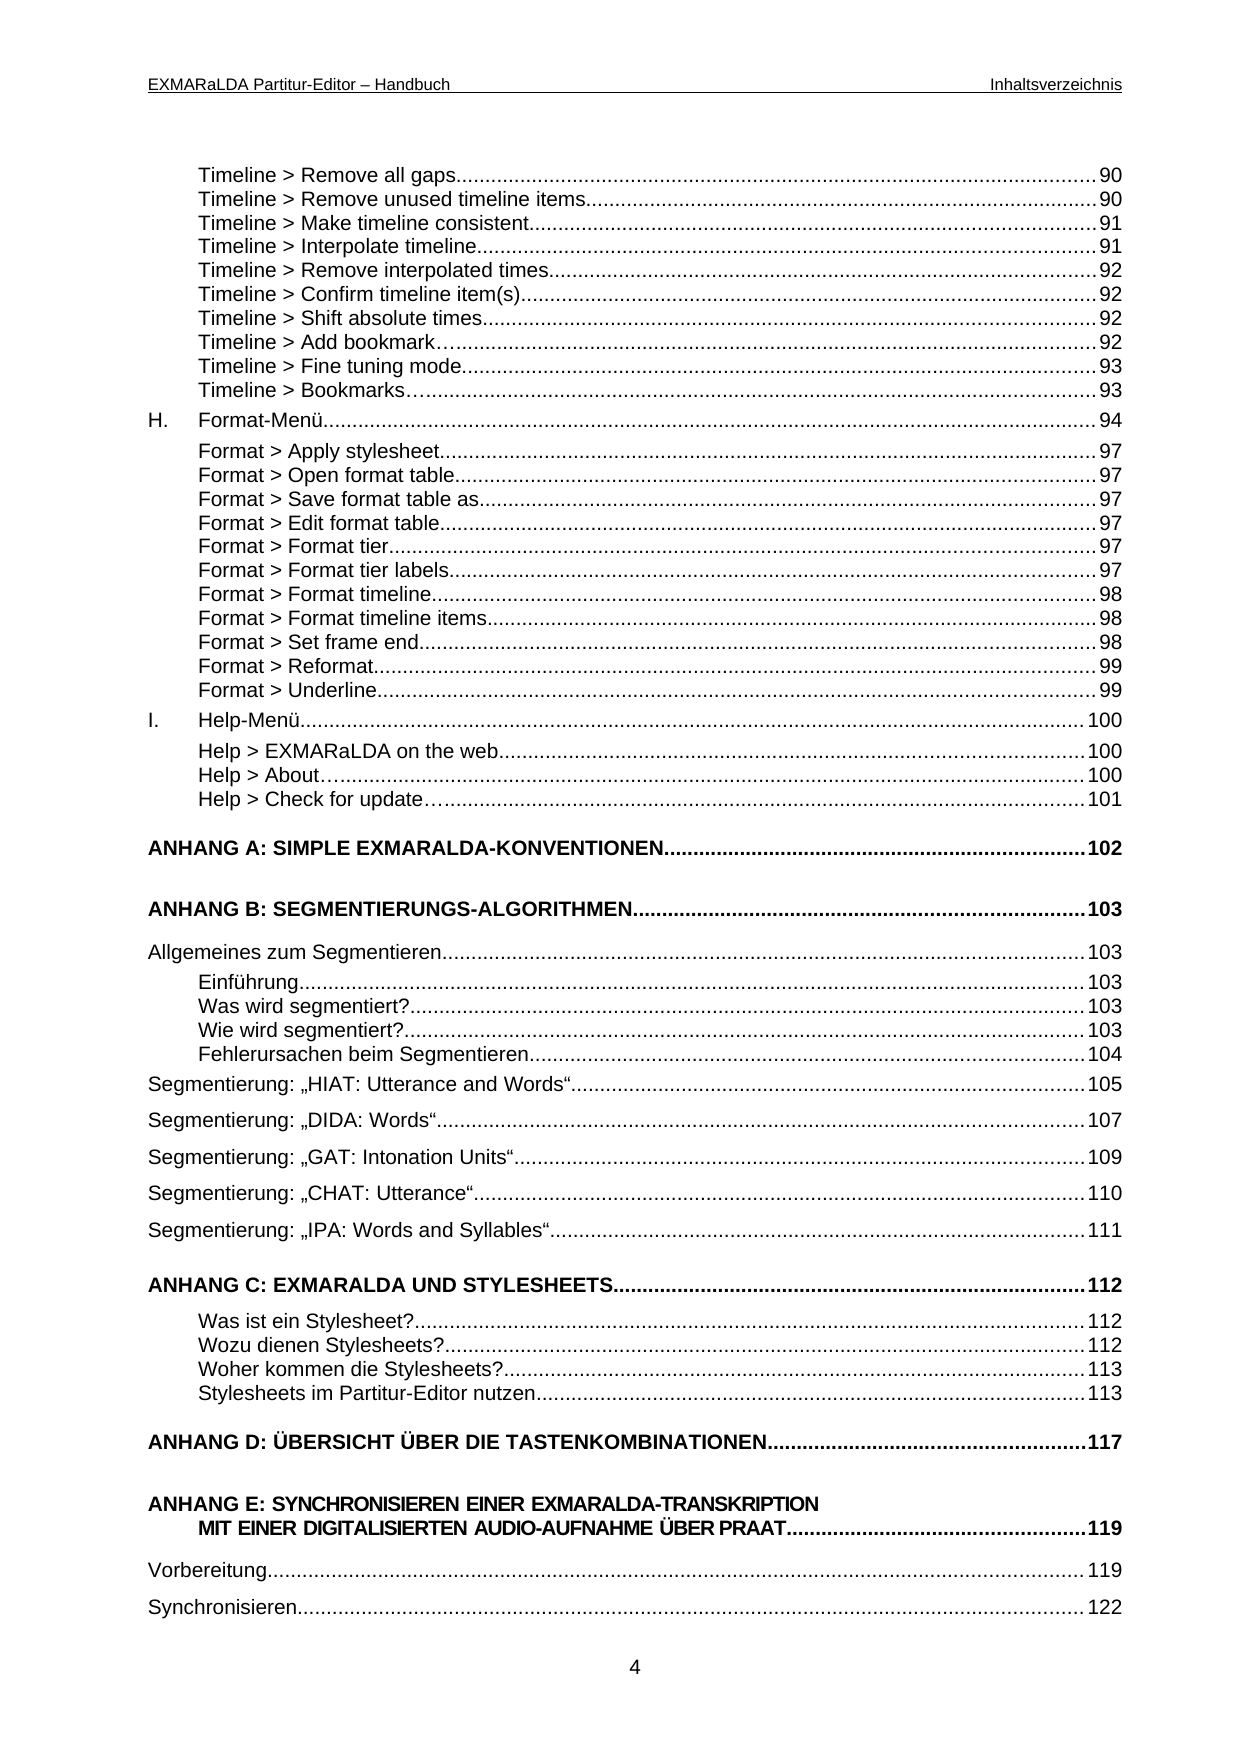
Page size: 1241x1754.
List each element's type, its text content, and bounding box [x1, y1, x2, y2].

text Format > Format timeline... 98 [198, 582, 1122, 606]
text Timeline > Confirm timeline item(s) 92 [198, 282, 1122, 306]
text Format > Underline 99 [198, 678, 1122, 702]
text Segmentierung: „CHAT: Utterance“ 110 [148, 1181, 1122, 1205]
text Wie wird segmentiert? 103 [198, 1018, 1122, 1042]
text Help > About… 100 [198, 762, 1122, 786]
text Help > EXMARaLDA on the web 100 [198, 738, 1122, 762]
text Format > Format tier labels... 97 [198, 558, 1122, 582]
text Segmentierung: „HIAT: Utterance and Words“ 105 [148, 1072, 1122, 1096]
text Anhang B: Segmentierungs-Algorithmen 103 [148, 897, 1122, 921]
text Format > Open format table... 97 [198, 462, 1122, 486]
text Segmentierung: „GAT: Intonation Units“ 109 [148, 1145, 1122, 1169]
text Format > Reformat 99 [198, 654, 1122, 678]
text Timeline > Shift absolute times... 92 [198, 306, 1122, 330]
text Format > Format timeline items... 98 [198, 606, 1122, 630]
text Woher kommen die Stylesheets? 113 [198, 1357, 1122, 1381]
text Format > Set frame end 98 [198, 630, 1122, 654]
text Vorbereitung 119 [148, 1558, 1122, 1582]
text Format > Edit format table... 97 [198, 510, 1122, 534]
text Timeline > Remove unused timeline items 90 [198, 186, 1122, 210]
text Help > Check for update… 101 [198, 786, 1122, 810]
text H. Format-Menü 94 [148, 408, 1122, 432]
text Allgemeines zum Segmentieren 103 [148, 939, 1122, 963]
text Timeline > Fine tuning mode 93 [198, 354, 1122, 378]
text Was wird segmentiert? 103 [198, 994, 1122, 1018]
text Format > Apply stylesheet 97 [198, 438, 1122, 462]
text I. Help-Menü 100 [148, 708, 1122, 732]
text Was ist ein Stylesheet? 112 [198, 1309, 1122, 1333]
text Anhang d: ÜBERSICHT ÜBER DIE TASTENkombinationen 117 [148, 1430, 1122, 1454]
text Timeline > Bookmarks… 93 [198, 378, 1122, 402]
text Segmentierung: „DIDA: Words“ 107 [148, 1108, 1122, 1132]
text Synchronisieren 122 [148, 1595, 1122, 1619]
text Format > Format tier... 97 [198, 534, 1122, 558]
text Anhang C: EXMARALDA und stylesheets 112 [148, 1273, 1122, 1297]
text Wozu dienen Stylesheets? 112 [198, 1333, 1122, 1357]
text Timeline > Make timeline consistent 91 [198, 210, 1122, 234]
text Stylesheets im Partitur-Editor nutzen 113 [198, 1381, 1122, 1405]
text Segmentierung: „IPA: Words and Syllables“ 111 [148, 1218, 1122, 1242]
text Timeline > Remove interpolated times 92 [198, 258, 1122, 282]
text ANHANG E: Synchronisieren einer EXMARaLDA-Transkription mit einer digitalisierten AUDIO-Aufnahme über PRAAT 119 [148, 1492, 1122, 1539]
text Anhang A: SIMPLE EXMARaLDA-Konventionen 102 [148, 835, 1122, 859]
text Timeline > Interpolate timeline... 91 [198, 234, 1122, 258]
text Fehlerursachen beim Segmentieren 104 [198, 1042, 1122, 1066]
text Einführung 103 [198, 970, 1122, 994]
text Timeline > Add bookmark… 92 [198, 330, 1122, 354]
text Format > Save format table as... 97 [198, 486, 1122, 510]
text Timeline > Remove all gaps 90 [198, 162, 1122, 186]
